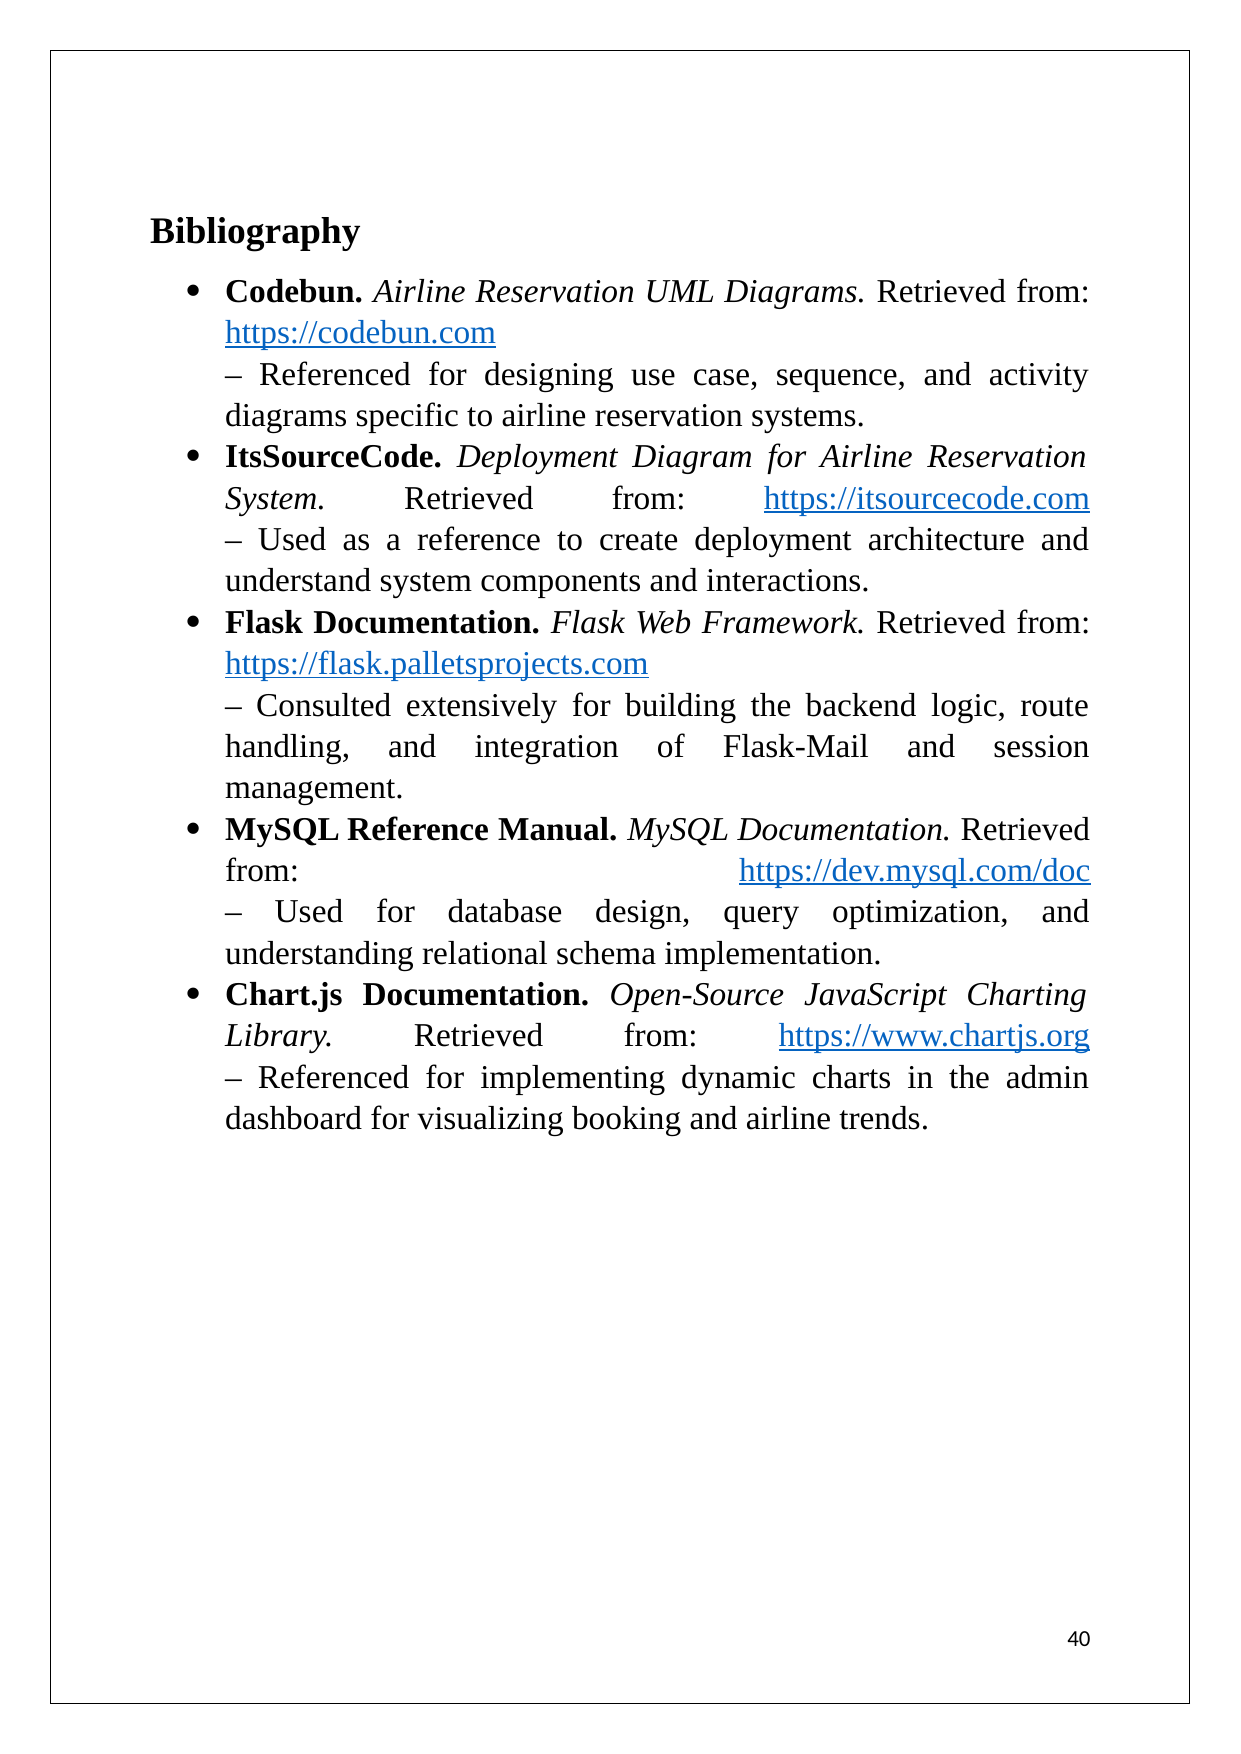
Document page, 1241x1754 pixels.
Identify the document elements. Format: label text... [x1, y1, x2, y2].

list Codebun. Airline Reservation UML Diagrams. Retrieved from: https://codebun.com – Referenced for designing use case, sequence, and activity diagrams specific to airline reservation systems. [187, 271, 1090, 434]
text Bibliography [150, 208, 1090, 251]
list Chart.js Documentation. Open-Source JavaScript Charting Library. Retrieved from: https://www.chartjs.org – Referenced for implementing dynamic charts in the admin dashboard for visualizing booking and airline trends. [187, 974, 1090, 1137]
list MySQL Reference Manual. MySQL Documentation. Retrieved from: https://dev.mysql.com/doc – Used for database design, query optimization, and understanding relational schema implementation. [187, 809, 1090, 971]
list ItsSourceCode. Deployment Diagram for Airline Reservation System. Retrieved from: https://itsourcecode.com – Used as a reference to create deployment architecture and understand system components and interactions. [187, 437, 1090, 599]
list Flask Documentation. Flask Web Framework. Retrieved from: https://flask.palletsprojects.com – Consulted extensively for building the backend logic, route handling, and integration of Flask-Mail and session management. [187, 602, 1090, 806]
